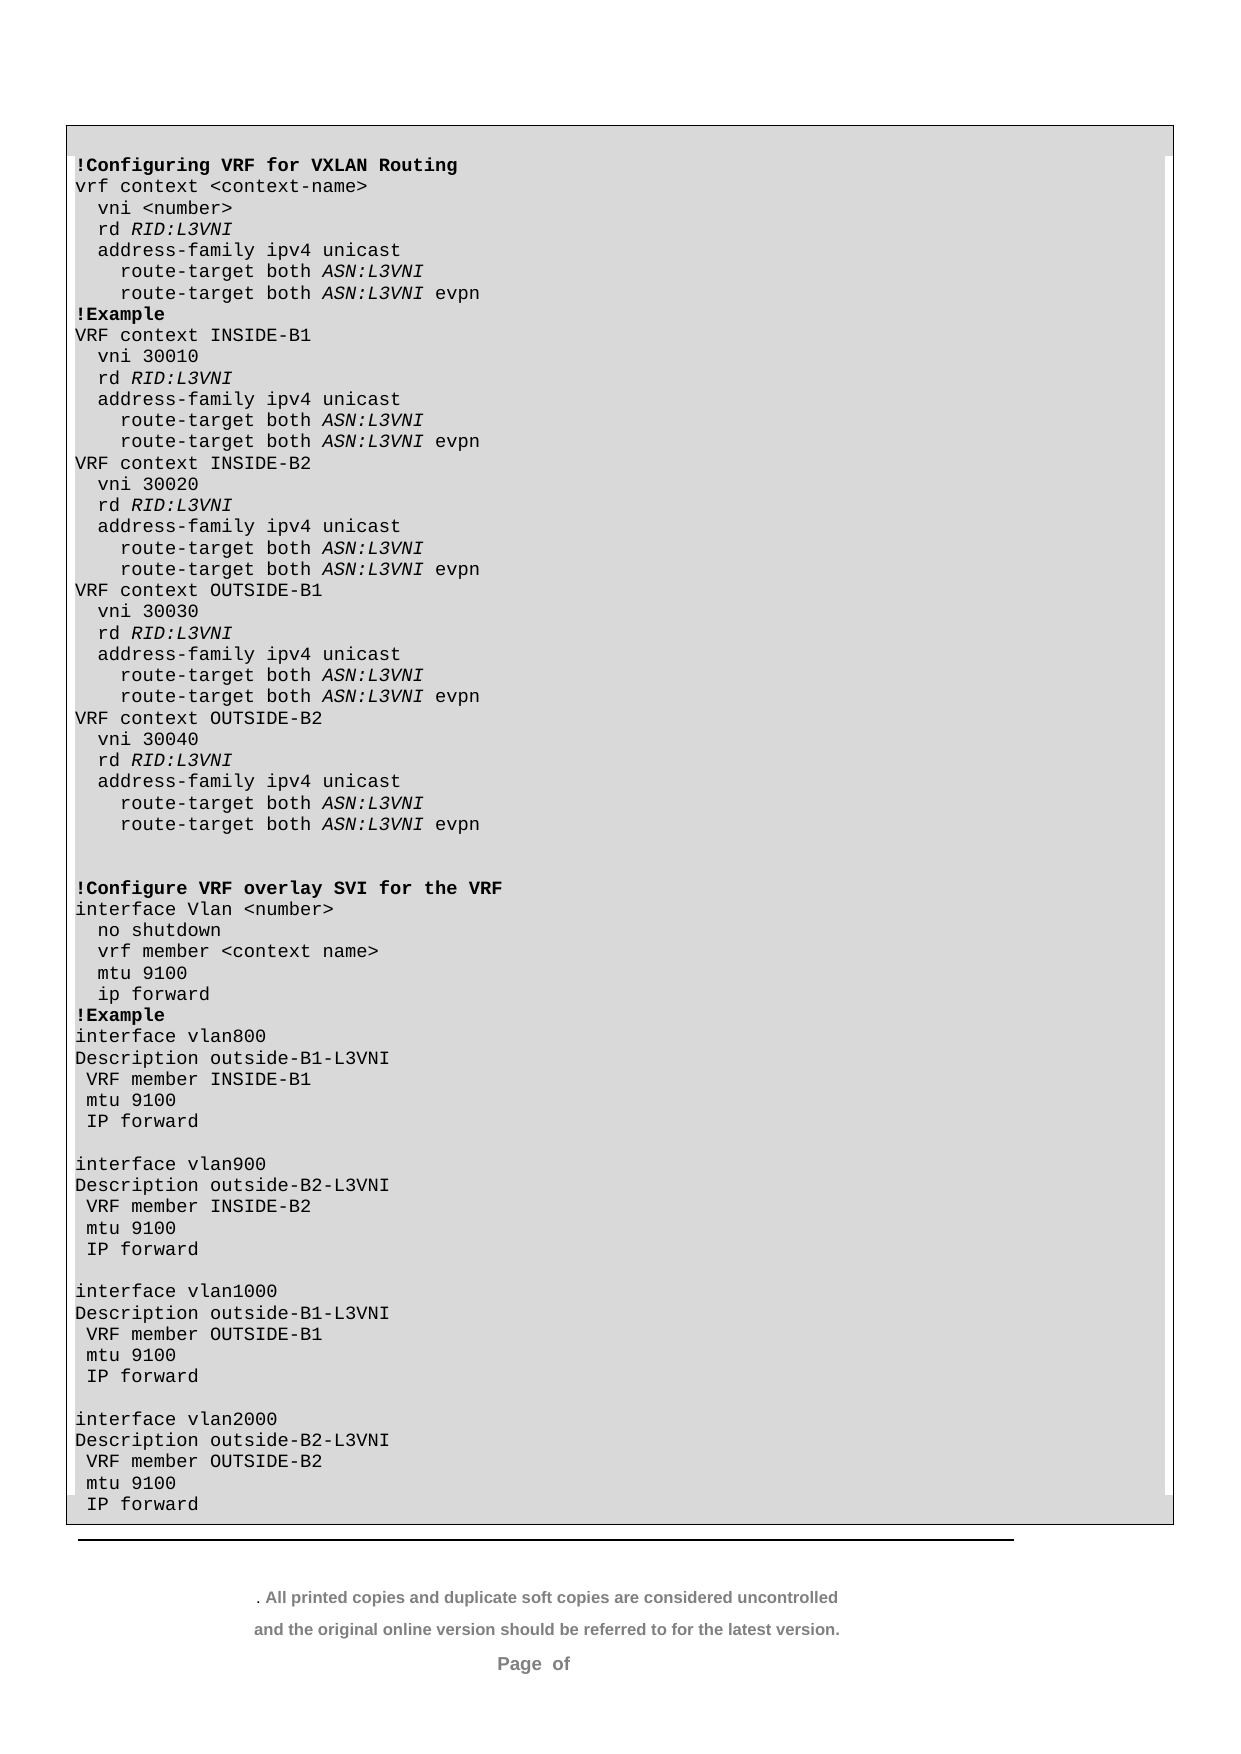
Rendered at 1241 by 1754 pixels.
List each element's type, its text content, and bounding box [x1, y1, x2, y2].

text !Example [75, 1006, 1165, 1027]
text VRF member INSIDE-B1 [75, 1070, 1165, 1091]
text IP forward [67, 1485, 1173, 1524]
text rd RID:L3VNI [75, 751, 1165, 772]
text !Configuring VRF for VXLAN Routing [75, 156, 1165, 177]
text route-target both ASN:L3VNI [75, 793, 1165, 815]
text Description outside-B1-L3VNI [75, 1048, 1165, 1070]
text rd RID:L3VNI [75, 220, 1165, 241]
text route-target both ASN:L3VNI [75, 411, 1165, 432]
text rd RID:L3VNI [75, 623, 1165, 645]
text address-family ipv4 unicast [75, 241, 1165, 262]
text IP forward [75, 1112, 1165, 1133]
text route-target both ASN:L3VNI evpn [75, 815, 1165, 836]
text interface Vlan <number> [75, 900, 1165, 921]
text route-target both ASN:L3VNI evpn [75, 560, 1165, 581]
text address-family ipv4 unicast [75, 517, 1165, 538]
text !Configure VRF overlay SVI for the VRF [75, 878, 1165, 900]
text vni 30020 [75, 475, 1165, 496]
text mtu 9100 [75, 1346, 1165, 1367]
text Description outside-B2-L3VNI [75, 1431, 1165, 1452]
text VRF member OUTSIDE-B1 [75, 1325, 1165, 1346]
text vni 30030 [75, 602, 1165, 623]
text route-target both ASN:L3VNI evpn [75, 283, 1165, 305]
text Description outside-B2-L3VNI [75, 1176, 1165, 1197]
text mtu 9100 [75, 1091, 1165, 1112]
text address-family ipv4 unicast [75, 645, 1165, 666]
text !Example [75, 305, 1165, 326]
text ip forward [75, 985, 1165, 1006]
text mtu 9100 [75, 1218, 1165, 1240]
text mtu 9100 [75, 963, 1165, 985]
text vrf context <context-name> [75, 177, 1165, 198]
text interface vlan900 [75, 1155, 1165, 1176]
text vni 30010 [75, 347, 1165, 368]
text no shutdown [75, 921, 1165, 942]
text vni <number> [75, 198, 1165, 220]
text route-target both ASN:L3VNI evpn [75, 687, 1165, 708]
text route-target both ASN:L3VNI evpn [75, 432, 1165, 453]
text VRF member INSIDE-B2 [75, 1197, 1165, 1218]
text rd RID:L3VNI [75, 496, 1165, 517]
text rd RID:L3VNI [75, 368, 1165, 390]
text vrf member <context name> [75, 942, 1165, 963]
text IP forward [75, 1367, 1165, 1388]
text route-target both ASN:L3VNI [75, 538, 1165, 560]
text address-family ipv4 unicast [75, 772, 1165, 793]
text VRF context OUTSIDE-B1 [75, 581, 1165, 602]
text VRF context OUTSIDE-B2 [75, 708, 1165, 730]
text VRF context INSIDE-B2 [75, 453, 1165, 475]
text route-target both ASN:L3VNI [75, 666, 1165, 687]
text interface vlan1000 [75, 1282, 1165, 1303]
text Description outside-B1-L3VNI [75, 1303, 1165, 1325]
text VRF member OUTSIDE-B2 [75, 1452, 1165, 1473]
text vni 30040 [75, 730, 1165, 751]
text interface vlan2000 [75, 1410, 1165, 1431]
text IP forward [75, 1240, 1165, 1261]
text VRF context INSIDE-B1 [75, 326, 1165, 347]
text route-target both ASN:L3VNI [75, 262, 1165, 283]
text address-family ipv4 unicast [75, 390, 1165, 411]
text interface vlan800 [75, 1027, 1165, 1048]
